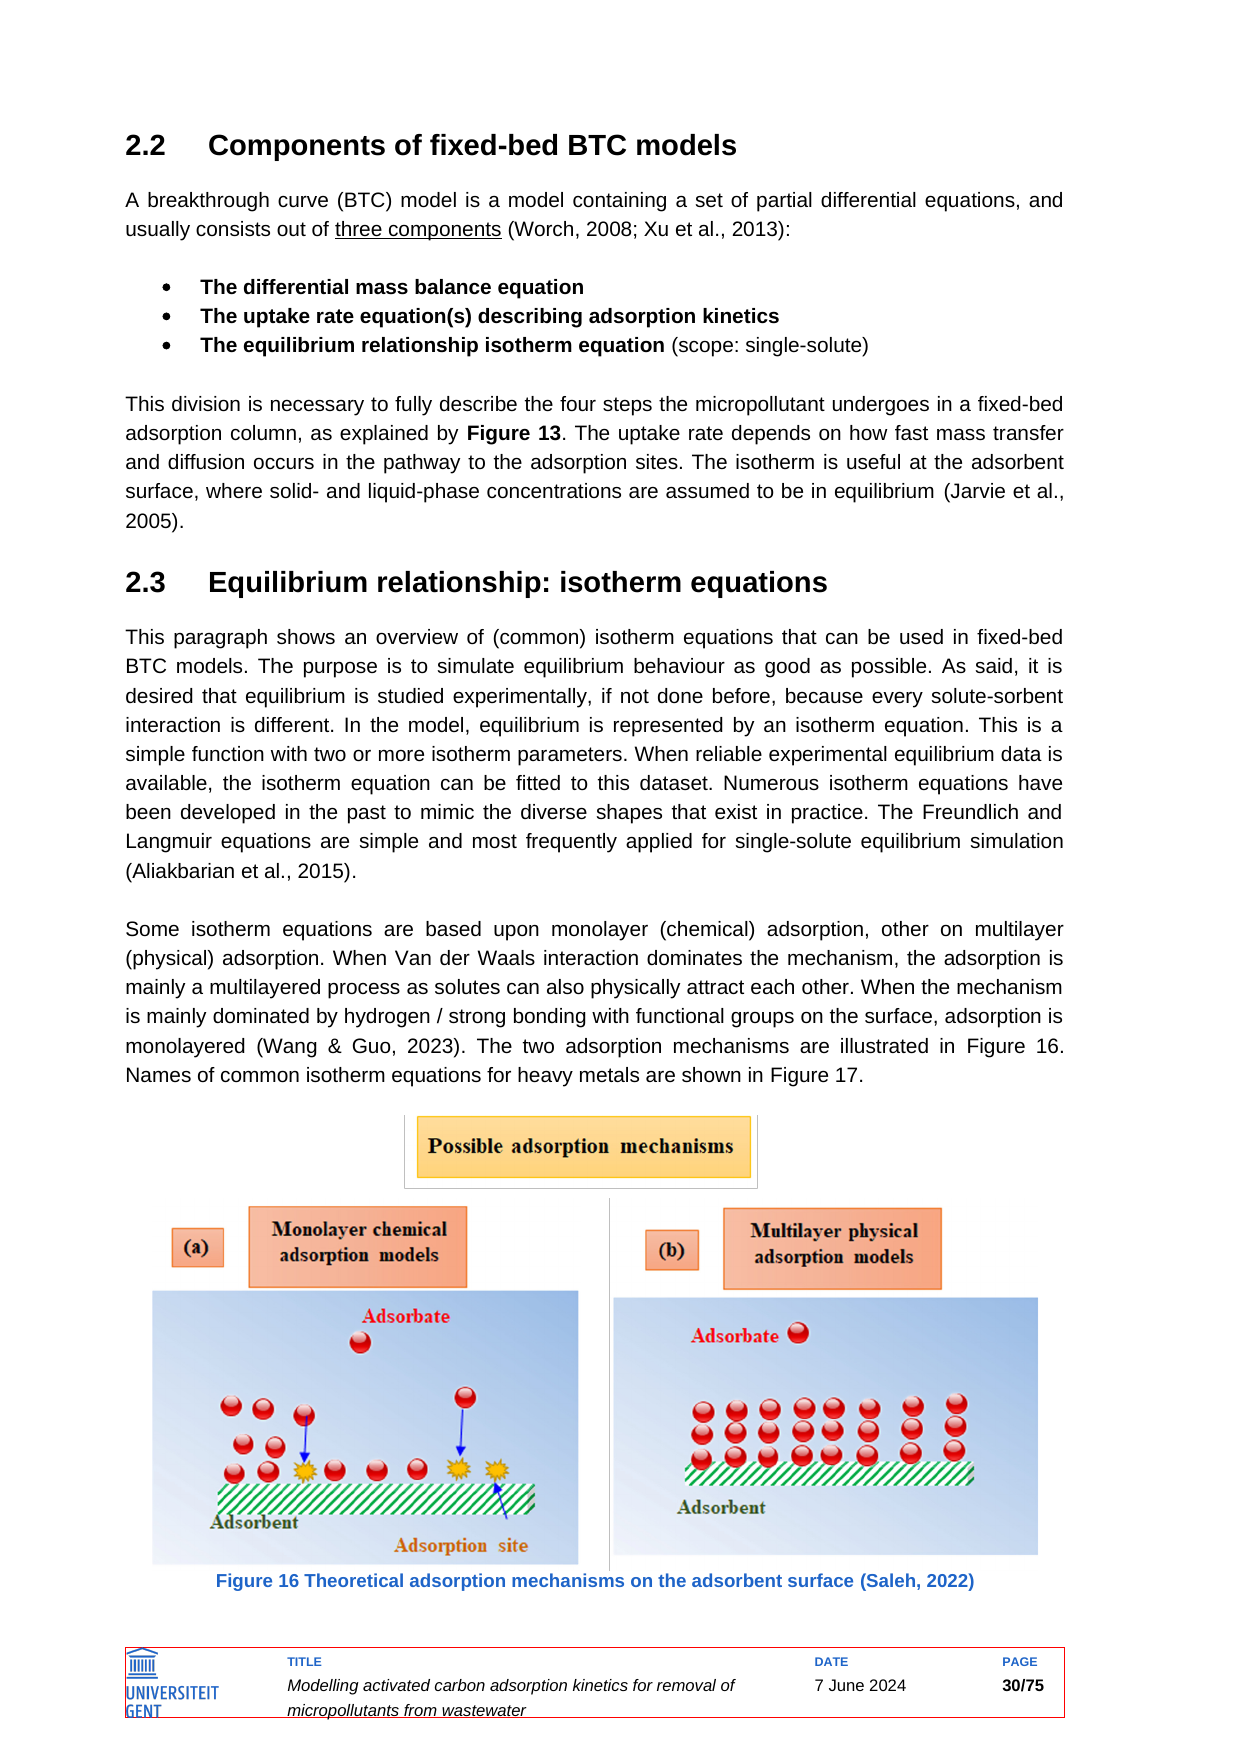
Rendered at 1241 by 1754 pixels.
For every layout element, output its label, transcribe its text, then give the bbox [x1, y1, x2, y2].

subtitle Components of fixed-bed BTC models [125, 124, 1065, 162]
subtitle Equilibrium relationship: isotherm equations [125, 562, 1065, 599]
text Figure 16 Theoretical adsorption mechanisms on the adsorbent surface (Saleh, 2022) [125, 1570, 1065, 1592]
list The uptake rate equation(s) describing adsorption kinetics [163, 299, 1065, 328]
text Some isotherm equations are based upon monolayer (chemical) adsorption, other on multilayer (physical) adsorption. When Van der Waals interaction dominates the mechanism, the adsorption is mainly a multilayered process as solutes can also physically attract each other. When the mechanism is mainly dominated by hydrogen / strong bonding with functional groups on the surface, adsorption is monolayered (Wang & Guo, 2023). The two adsorption mechanisms are illustrated in Figure 16. Names of common isotherm equations for heavy metals are shown in Figure 17. [125, 912, 1065, 1087]
list The equilibrium relationship isotherm equation (scope: single-solute) [163, 328, 1065, 357]
text A breakthrough curve (BTC) model is a model containing a set of partial differential equations, and usually consists out of three components (Worch, 2008; Xu et al., 2013): [125, 182, 1065, 241]
text This division is necessary to fully describe the four steps the micropollutant undergoes in a fixed-bed adsorption column, as explained by Figure 13. The uptake rate depends on how fast mass transfer and diffusion occurs in the pathway to the adsorption sites. The isotherm is useful at the adsorbent surface, where solid- and liquid-phase concentrations are assumed to be in equilibrium (Jarvie et al., 2005). [125, 387, 1065, 532]
picture [151, 1115, 1039, 1571]
text This paragraph shows an overview of (common) isotherm equations that can be used in fixed-bed BTC models. The purpose is to simulate equilibrium behaviour as good as possible. As said, it is desired that equilibrium is studied experimentally, if not done before, because every solute-sorbent interaction is different. In the model, equilibrium is represented by an isotherm equation. This is a simple function with two or more isotherm parameters. When reliable experimental equilibrium data is available, the isotherm equation can be fitted to this dataset. Numerous isotherm equations have been developed in the past to mimic the diverse shapes that exist in practice. The Freundlich and Langmuir equations are simple and most frequently applied for single-solute equilibrium simulation (Aliakbarian et al., 2015). [125, 620, 1065, 882]
picture [95, 1623, 252, 1749]
list The differential mass balance equation [163, 270, 1065, 299]
